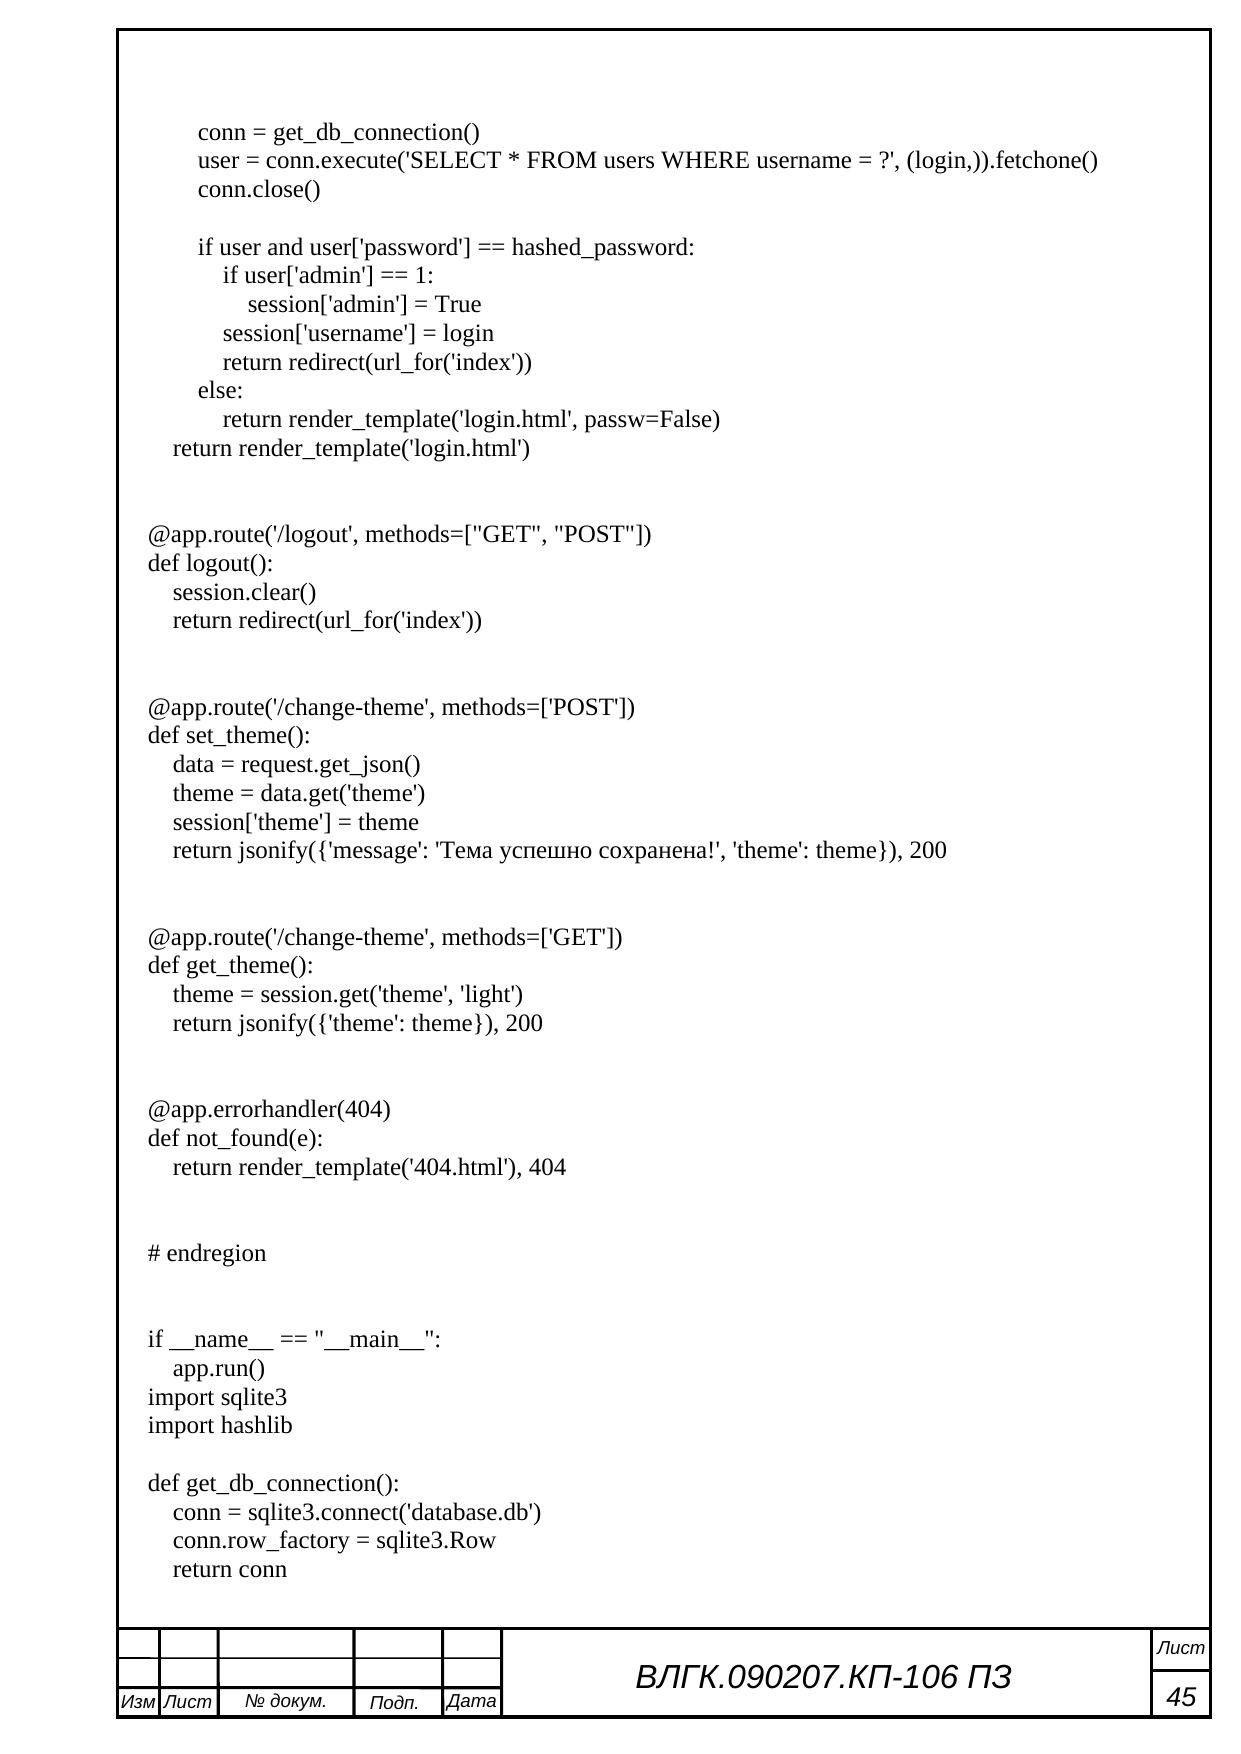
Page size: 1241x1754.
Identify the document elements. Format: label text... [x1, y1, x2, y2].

text conn.row_factory = sqlite3.Row [148, 1525, 1181, 1554]
text return render_template('404.html'), 404 [148, 1152, 1181, 1180]
text @app.route('/change-theme', methods=['GET']) [148, 922, 1181, 950]
text user = conn.execute('SELECT * FROM users WHERE username = ?', (login,)).fetchone() [148, 145, 1181, 174]
text conn = sqlite3.connect('database.db') [148, 1497, 1181, 1525]
text data = request.get_json() [148, 749, 1181, 778]
text def get_theme(): [148, 950, 1181, 979]
text import sqlite3 [148, 1382, 1181, 1410]
text conn = get_db_connection() [148, 117, 1181, 145]
text app.run() [148, 1353, 1181, 1382]
text def set_theme(): [148, 720, 1181, 749]
text @app.route('/change-theme', methods=['POST']) [148, 692, 1181, 720]
text if user['admin'] == 1: [148, 260, 1181, 289]
text return render_template('login.html') [148, 433, 1181, 462]
text # endregion [148, 1238, 1181, 1267]
text if __name__ == "__main__": [148, 1324, 1181, 1353]
text return jsonify({'message': 'Тема успешно сохранена!', 'theme': theme}), 200 [148, 835, 1181, 864]
text return redirect(url_for('index')) [148, 605, 1181, 634]
text return redirect(url_for('index')) [148, 347, 1181, 375]
text session['admin'] = True [148, 289, 1181, 318]
text session['theme'] = theme [148, 807, 1181, 835]
text @app.route('/logout', methods=["GET", "POST"]) [148, 519, 1181, 548]
text session['username'] = login [148, 318, 1181, 347]
text def get_db_connection(): [148, 1468, 1181, 1497]
text theme = data.get('theme') [148, 778, 1181, 807]
text return jsonify({'theme': theme}), 200 [148, 1008, 1181, 1037]
text theme = session.get('theme', 'light') [148, 979, 1181, 1008]
text session.clear() [148, 577, 1181, 605]
text return conn [148, 1554, 1181, 1583]
text def logout(): [148, 548, 1181, 577]
text conn.close() [148, 174, 1181, 203]
text if user and user['password'] == hashed_password: [148, 232, 1181, 260]
text else: [148, 375, 1181, 404]
text def not_found(e): [148, 1123, 1181, 1152]
text return render_template('login.html', passw=False) [148, 404, 1181, 433]
text import hashlib [148, 1410, 1181, 1439]
text @app.errorhandler(404) [148, 1094, 1181, 1123]
